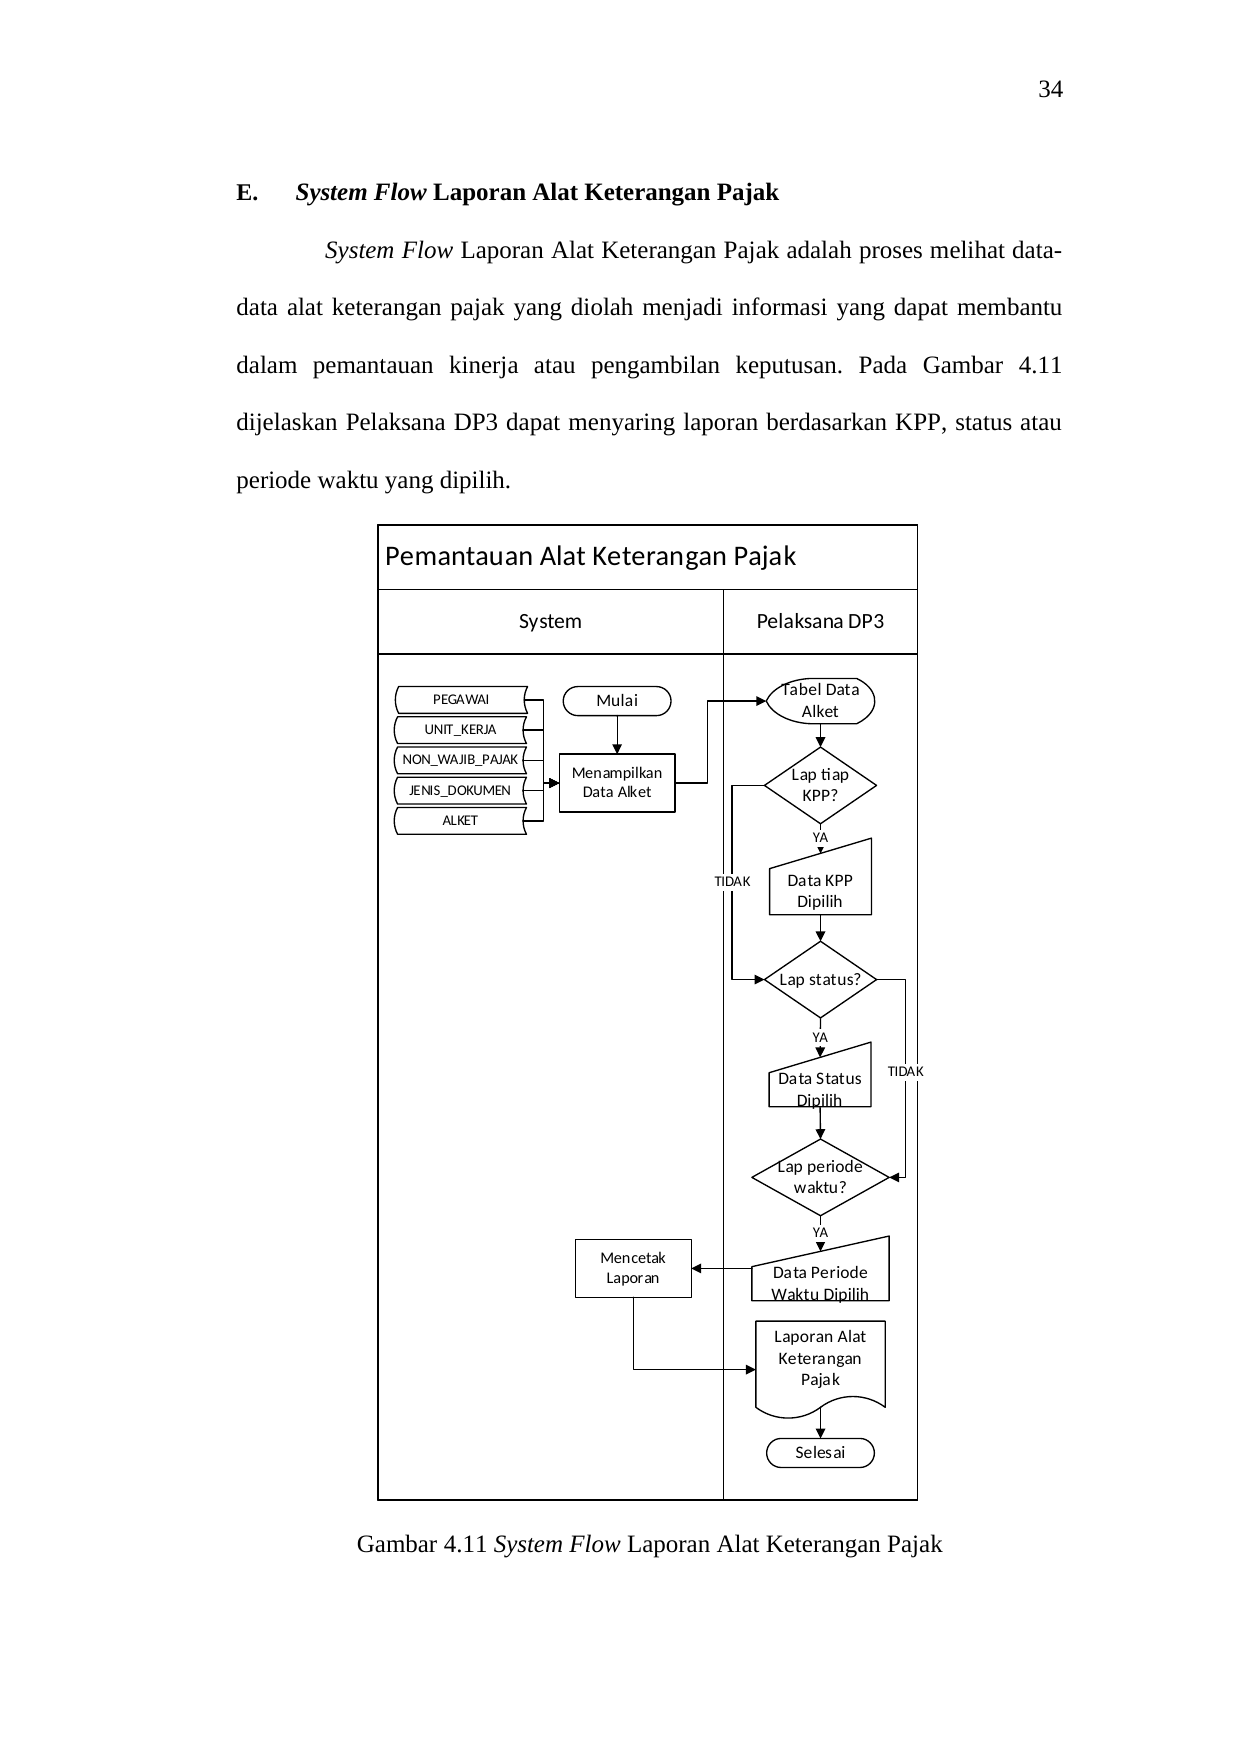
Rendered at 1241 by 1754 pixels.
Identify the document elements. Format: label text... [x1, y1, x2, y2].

list System Flow Laporan Alat Keterangan Pajak [236, 177, 1063, 206]
text System Flow Laporan Alat Keterangan Pajak adalah proses melihat data-data alat keterangan pajak yang diolah menjadi informasi yang dapat membantu dalam pemantauan kinerja atau pengambilan keputusan. Pada Gambar 4.11 dijelaskan Pelaksana DP3 dapat menyaring laporan berdasarkan KPP, status atau periode waktu yang dipilih. [236, 235, 1063, 493]
text Gambar 4.11 System Flow Laporan Alat Keterangan Pajak [236, 1529, 1063, 1558]
